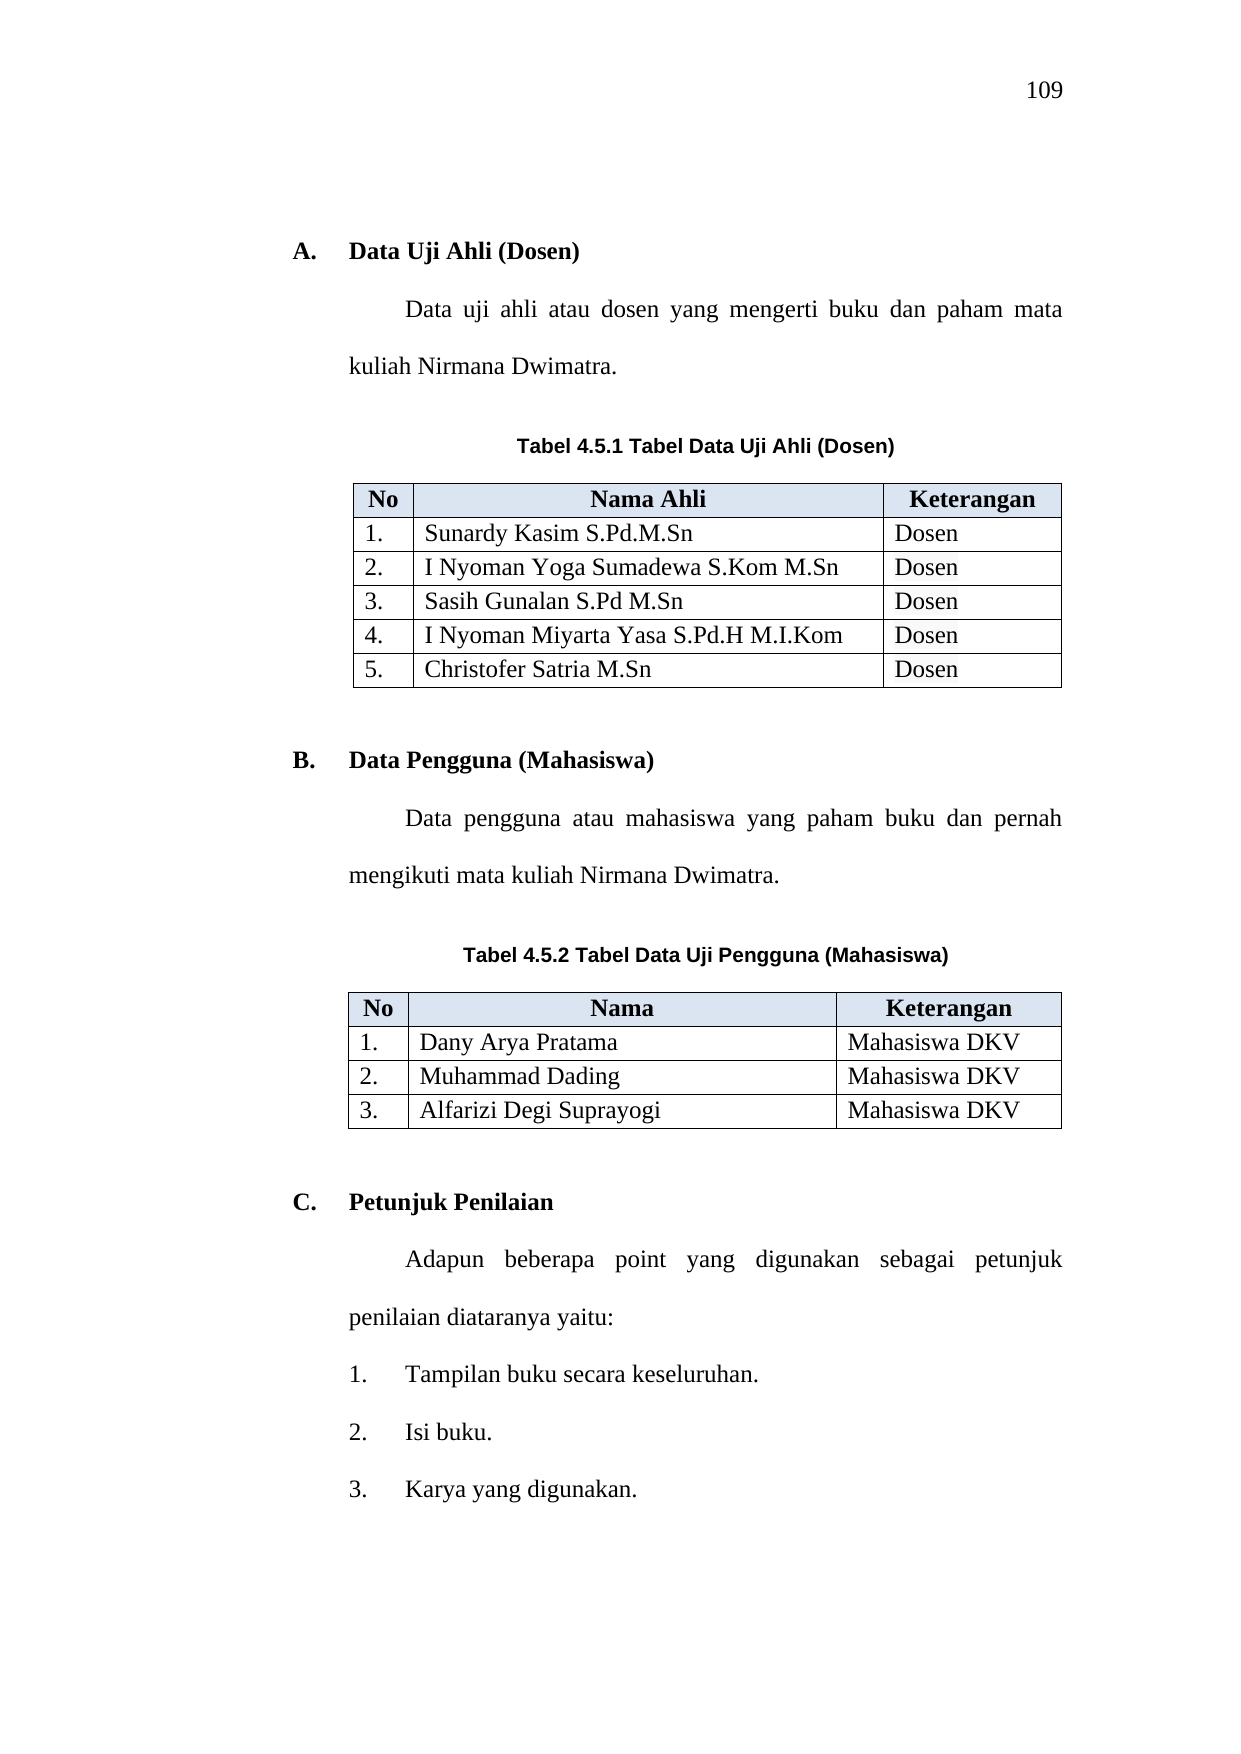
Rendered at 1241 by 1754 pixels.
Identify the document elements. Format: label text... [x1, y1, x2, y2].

table_header Nama Ahli [414, 484, 883, 517]
list Tampilan buku secara keseluruhan. [349, 1359, 1063, 1388]
table_header Keterangan [837, 993, 1061, 1026]
table_cell Mahasiswa DKV [837, 1095, 1061, 1128]
table_header Nama [409, 993, 836, 1026]
list Data Pengguna (Mahasiswa) [292, 746, 1063, 774]
text Tabel 4.5.1 Tabel Data Uji Ahli (Dosen) [349, 434, 1063, 458]
table_cell Alfarizi Degi Suprayogi [409, 1095, 836, 1128]
table_header Keterangan [884, 484, 1061, 517]
table_cell 2. [354, 552, 413, 585]
text Data uji ahli atau dosen yang mengerti buku dan paham mata kuliah Nirmana Dwimatra. [349, 294, 1063, 380]
table_header No [349, 993, 408, 1026]
list Petunjuk Penilaian [292, 1187, 1063, 1216]
table_cell Dany Arya Pratama [409, 1027, 836, 1060]
table_cell 5. [354, 654, 413, 687]
table_cell Muhammad Dading [409, 1061, 836, 1094]
list Karya yang digunakan. [349, 1474, 1063, 1503]
list Data Uji Ahli (Dosen) [292, 236, 1063, 265]
list Isi buku. [349, 1417, 1063, 1446]
table_cell 1. [349, 1027, 408, 1060]
table_cell Dosen [884, 552, 1061, 585]
text Data pengguna atau mahasiswa yang paham buku dan pernah mengikuti mata kuliah Nirmana Dwimatra. [349, 803, 1063, 889]
table_cell 3. [354, 586, 413, 619]
table_cell 1. [354, 518, 413, 551]
text Tabel 4.5.2 Tabel Data Uji Pengguna (Mahasiswa) [349, 943, 1063, 967]
table_cell I Nyoman Miyarta Yasa S.Pd.H M.I.Kom [414, 620, 883, 653]
table_cell Dosen [884, 518, 1061, 551]
table_cell Sunardy Kasim S.Pd.M.Sn [414, 518, 883, 551]
table_cell 4. [354, 620, 413, 653]
table_cell Mahasiswa DKV [837, 1061, 1061, 1094]
table_cell 3. [349, 1095, 408, 1128]
table_cell Dosen [884, 620, 1061, 653]
table_header No [354, 484, 413, 517]
table_cell Dosen [884, 654, 1061, 687]
text Adapun beberapa point yang digunakan sebagai petunjuk penilaian diataranya yaitu: [349, 1244, 1063, 1331]
table_cell I Nyoman Yoga Sumadewa S.Kom M.Sn [414, 552, 883, 585]
table_cell Dosen [884, 586, 1061, 619]
table_cell Mahasiswa DKV [837, 1027, 1061, 1060]
table_cell Sasih Gunalan S.Pd M.Sn [414, 586, 883, 619]
table_cell 2. [349, 1061, 408, 1094]
table_cell Christofer Satria M.Sn [414, 654, 883, 687]
